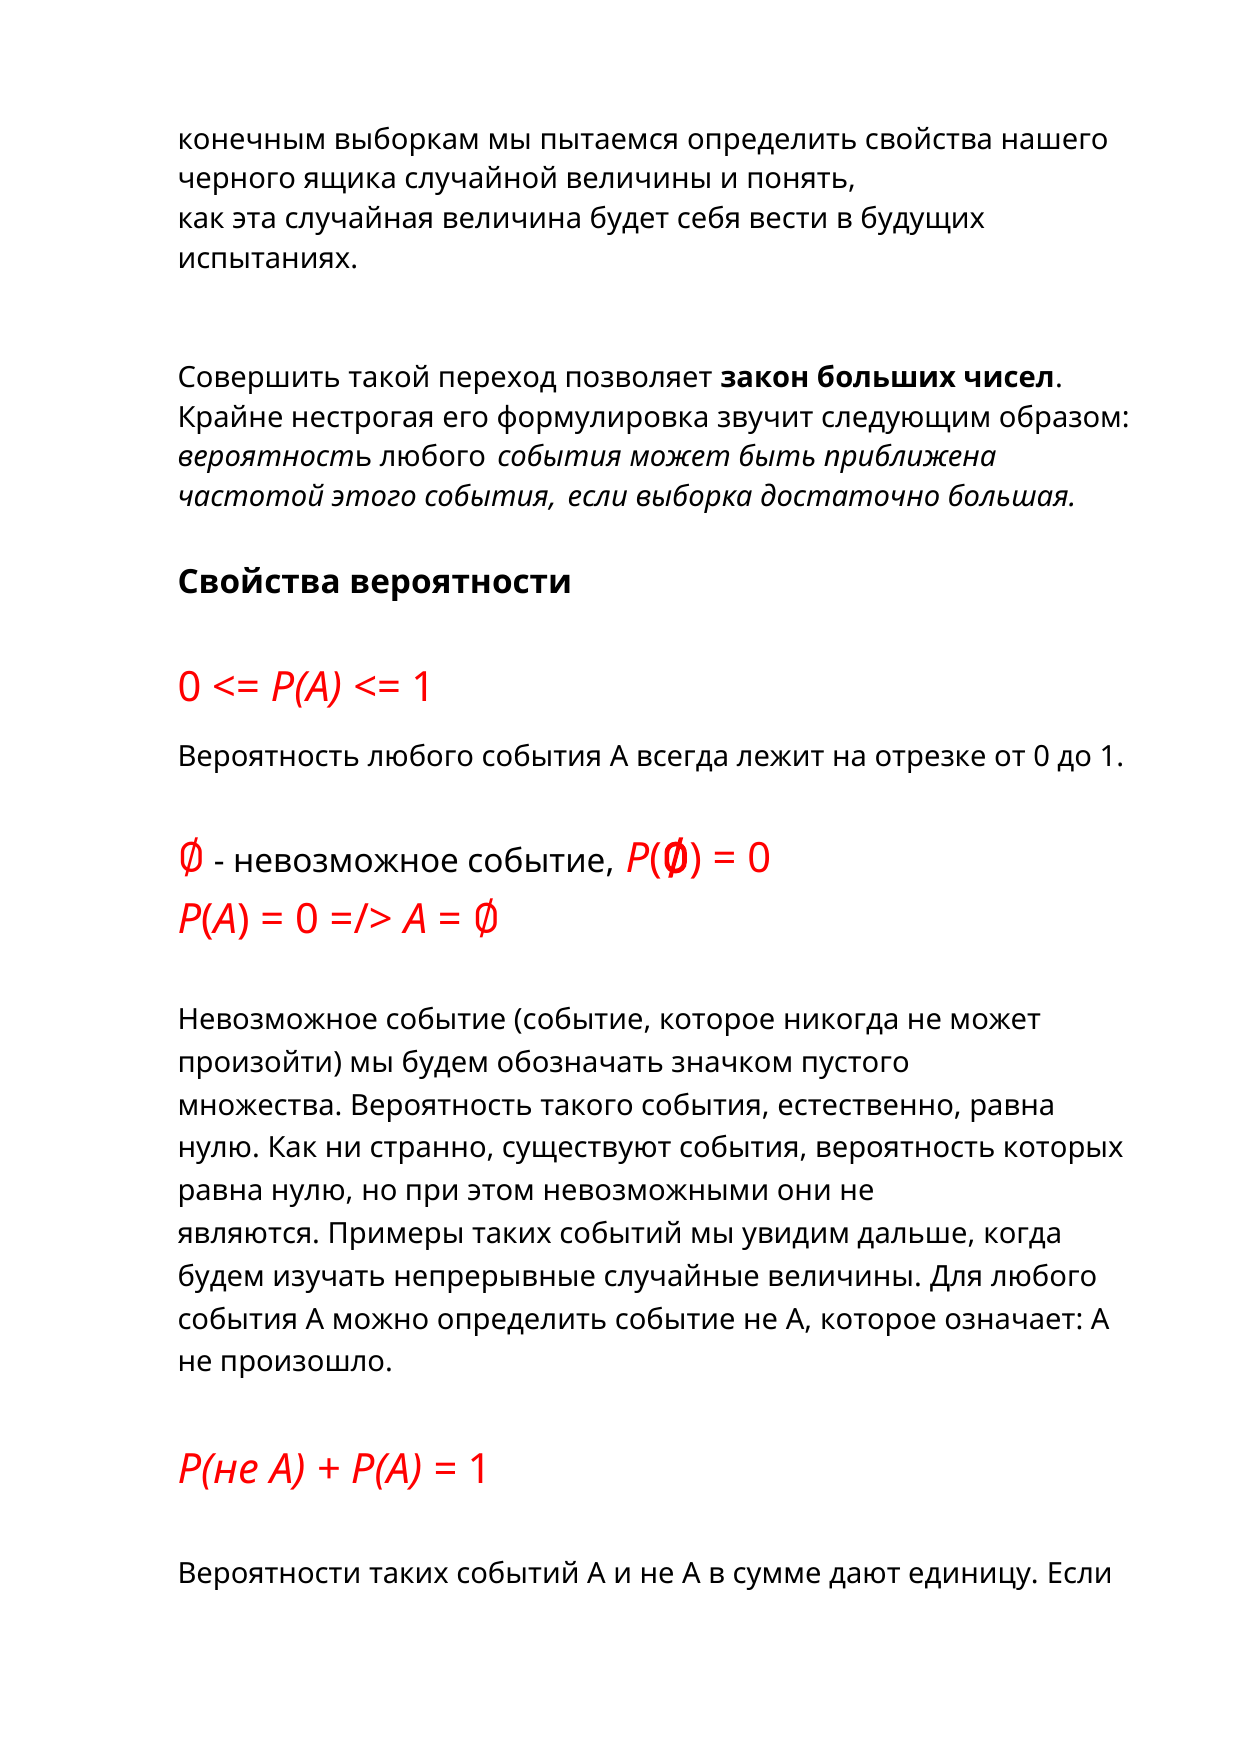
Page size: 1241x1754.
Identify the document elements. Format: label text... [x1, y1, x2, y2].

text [177, 118, 1152, 197]
text Крайне нестрогая его формулировка звучит следующим образом: вероятность любого события может быть приближена частотой этого события, если выборка достаточно большая. [177, 396, 1152, 515]
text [177, 735, 1152, 1592]
text как эта случайная величина будет себя вести в будущих испытаниях. [177, 197, 1152, 277]
text Совершить такой переход позволяет закон больших чисел. [177, 356, 1152, 396]
text Свойства вероятности 0 <= P(A) <= 1 [177, 515, 1152, 714]
